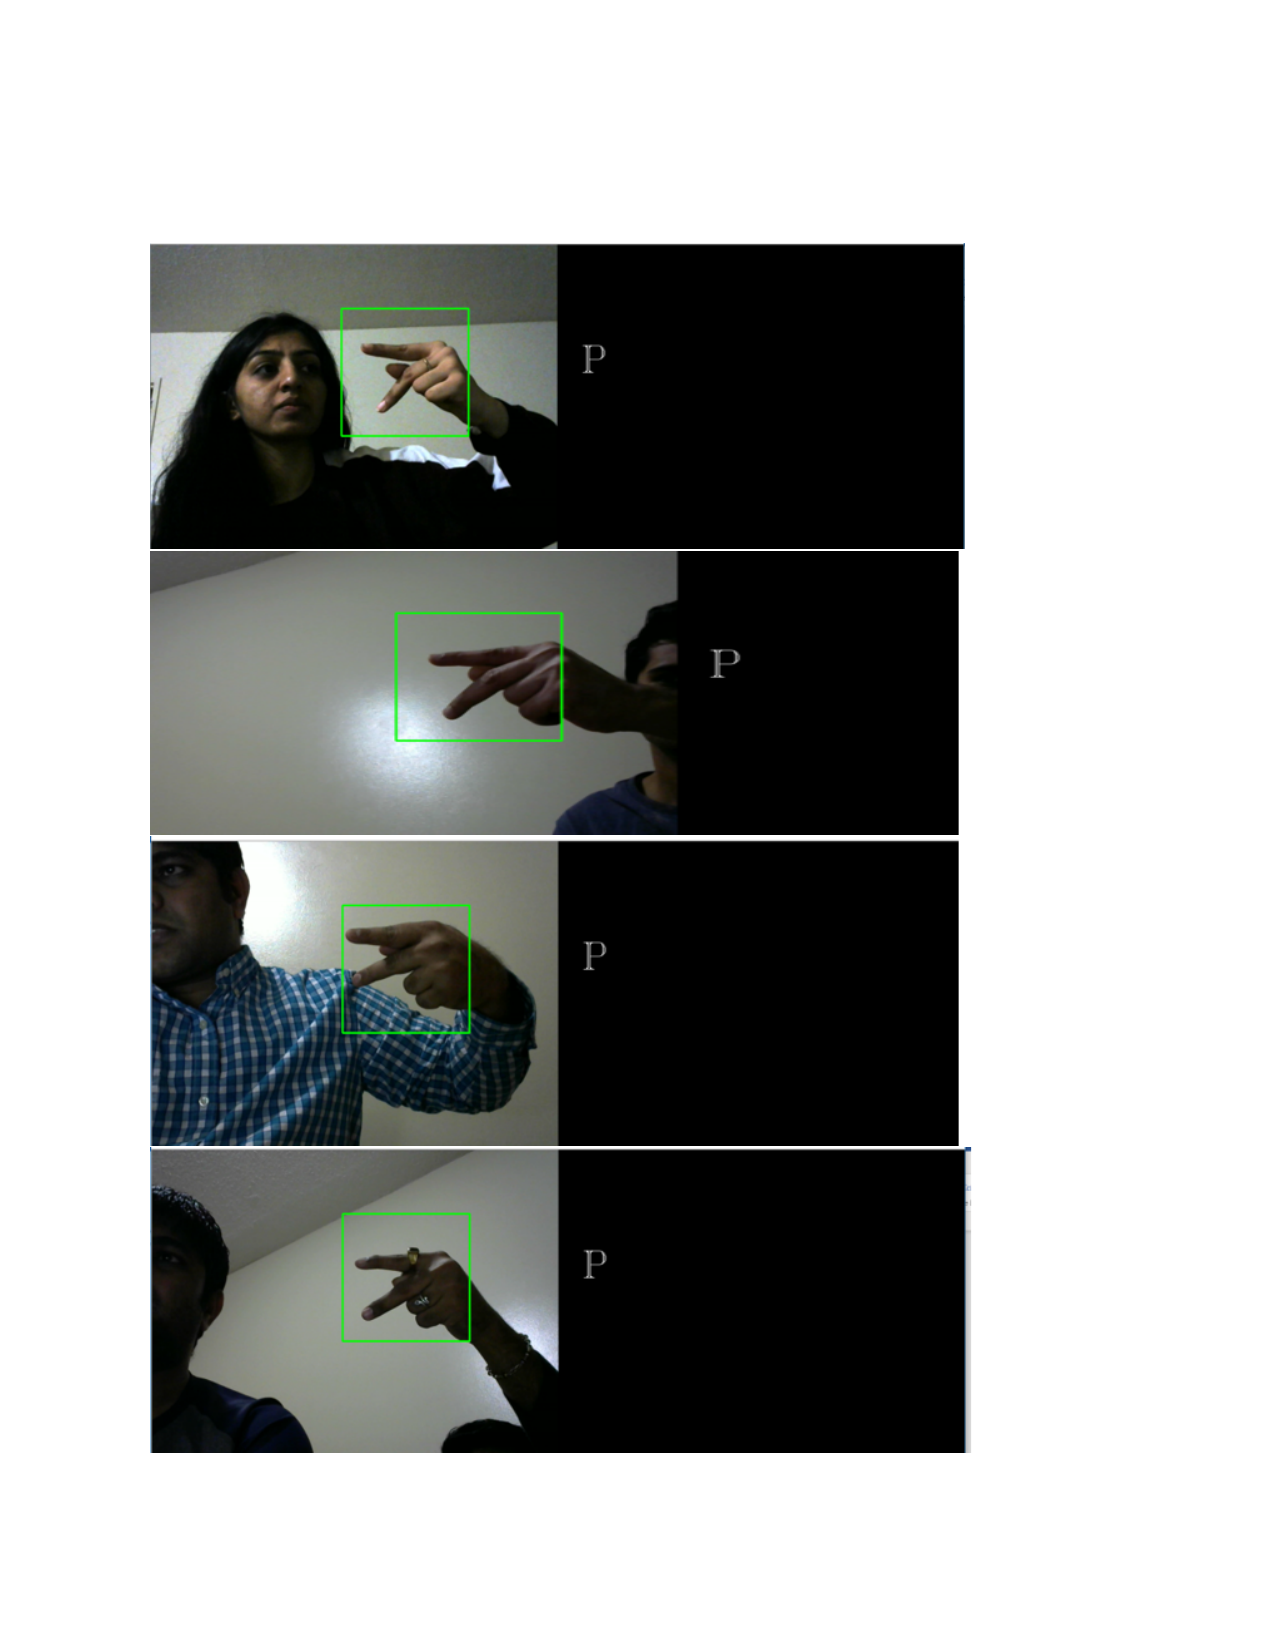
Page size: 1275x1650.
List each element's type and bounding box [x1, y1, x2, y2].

picture [150, 836, 959, 1146]
picture [150, 551, 959, 835]
picture [150, 243, 965, 549]
picture [150, 1147, 972, 1453]
